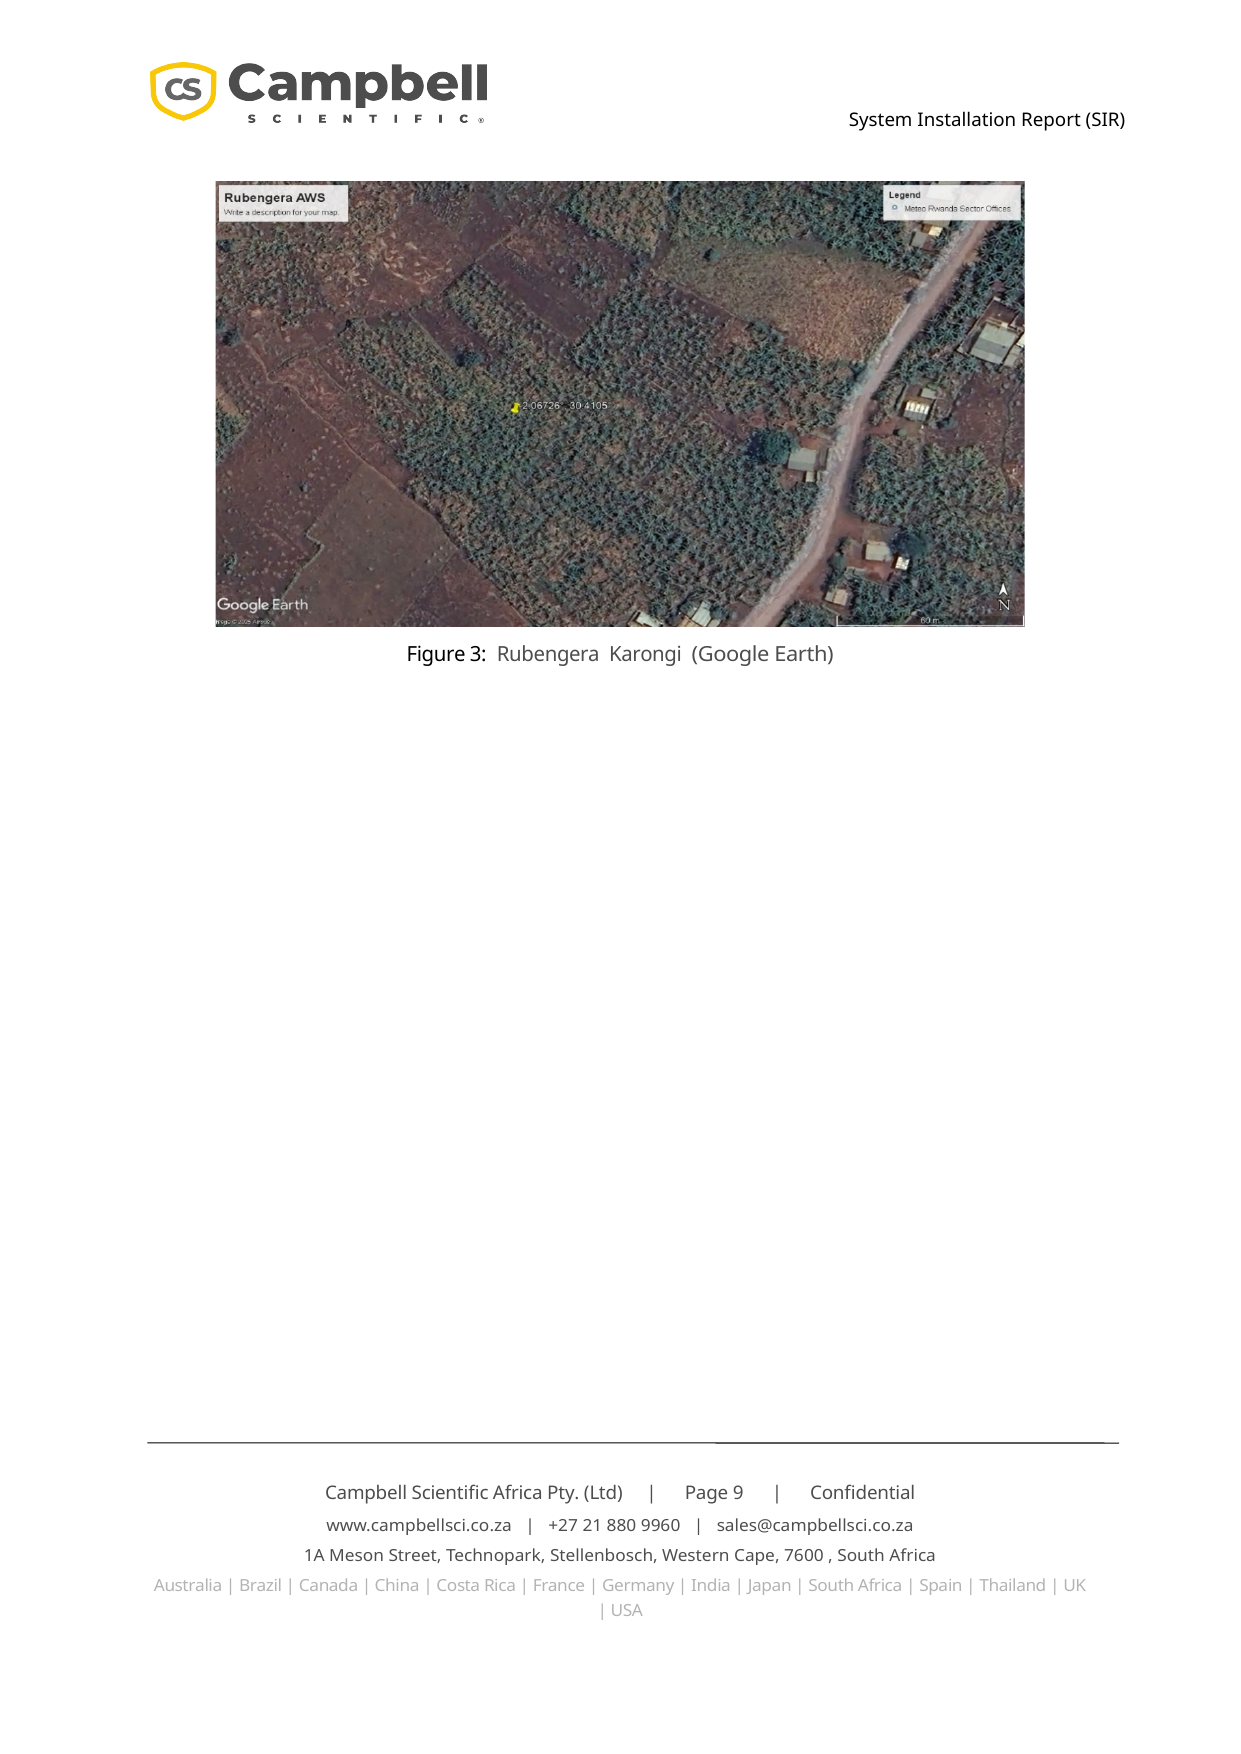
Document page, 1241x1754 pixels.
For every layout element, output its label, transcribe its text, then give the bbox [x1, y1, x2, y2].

picture [150, 62, 487, 123]
table_cell Figure 3: Rubengera Karongi (Google Earth) [149, 626, 1091, 674]
picture [215, 181, 1025, 627]
